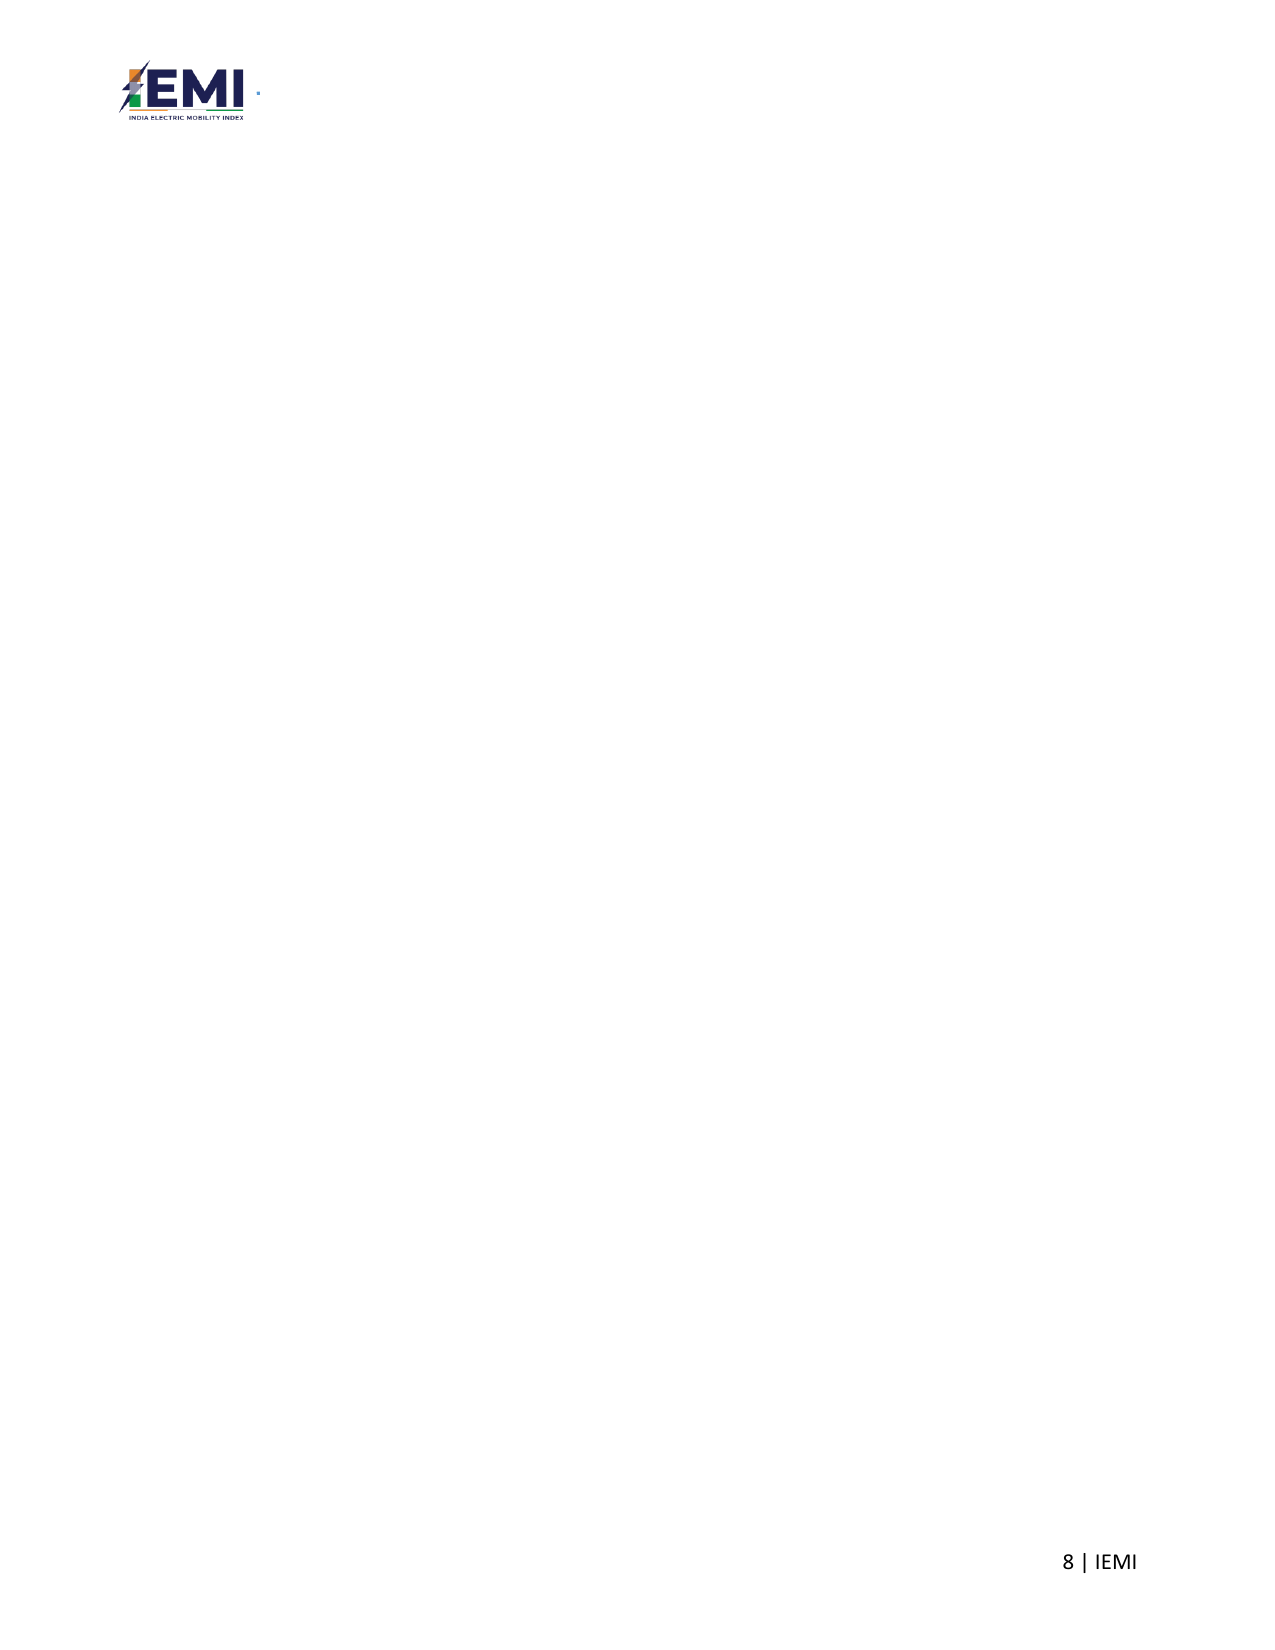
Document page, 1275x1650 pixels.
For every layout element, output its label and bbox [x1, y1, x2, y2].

picture [118, 60, 244, 120]
